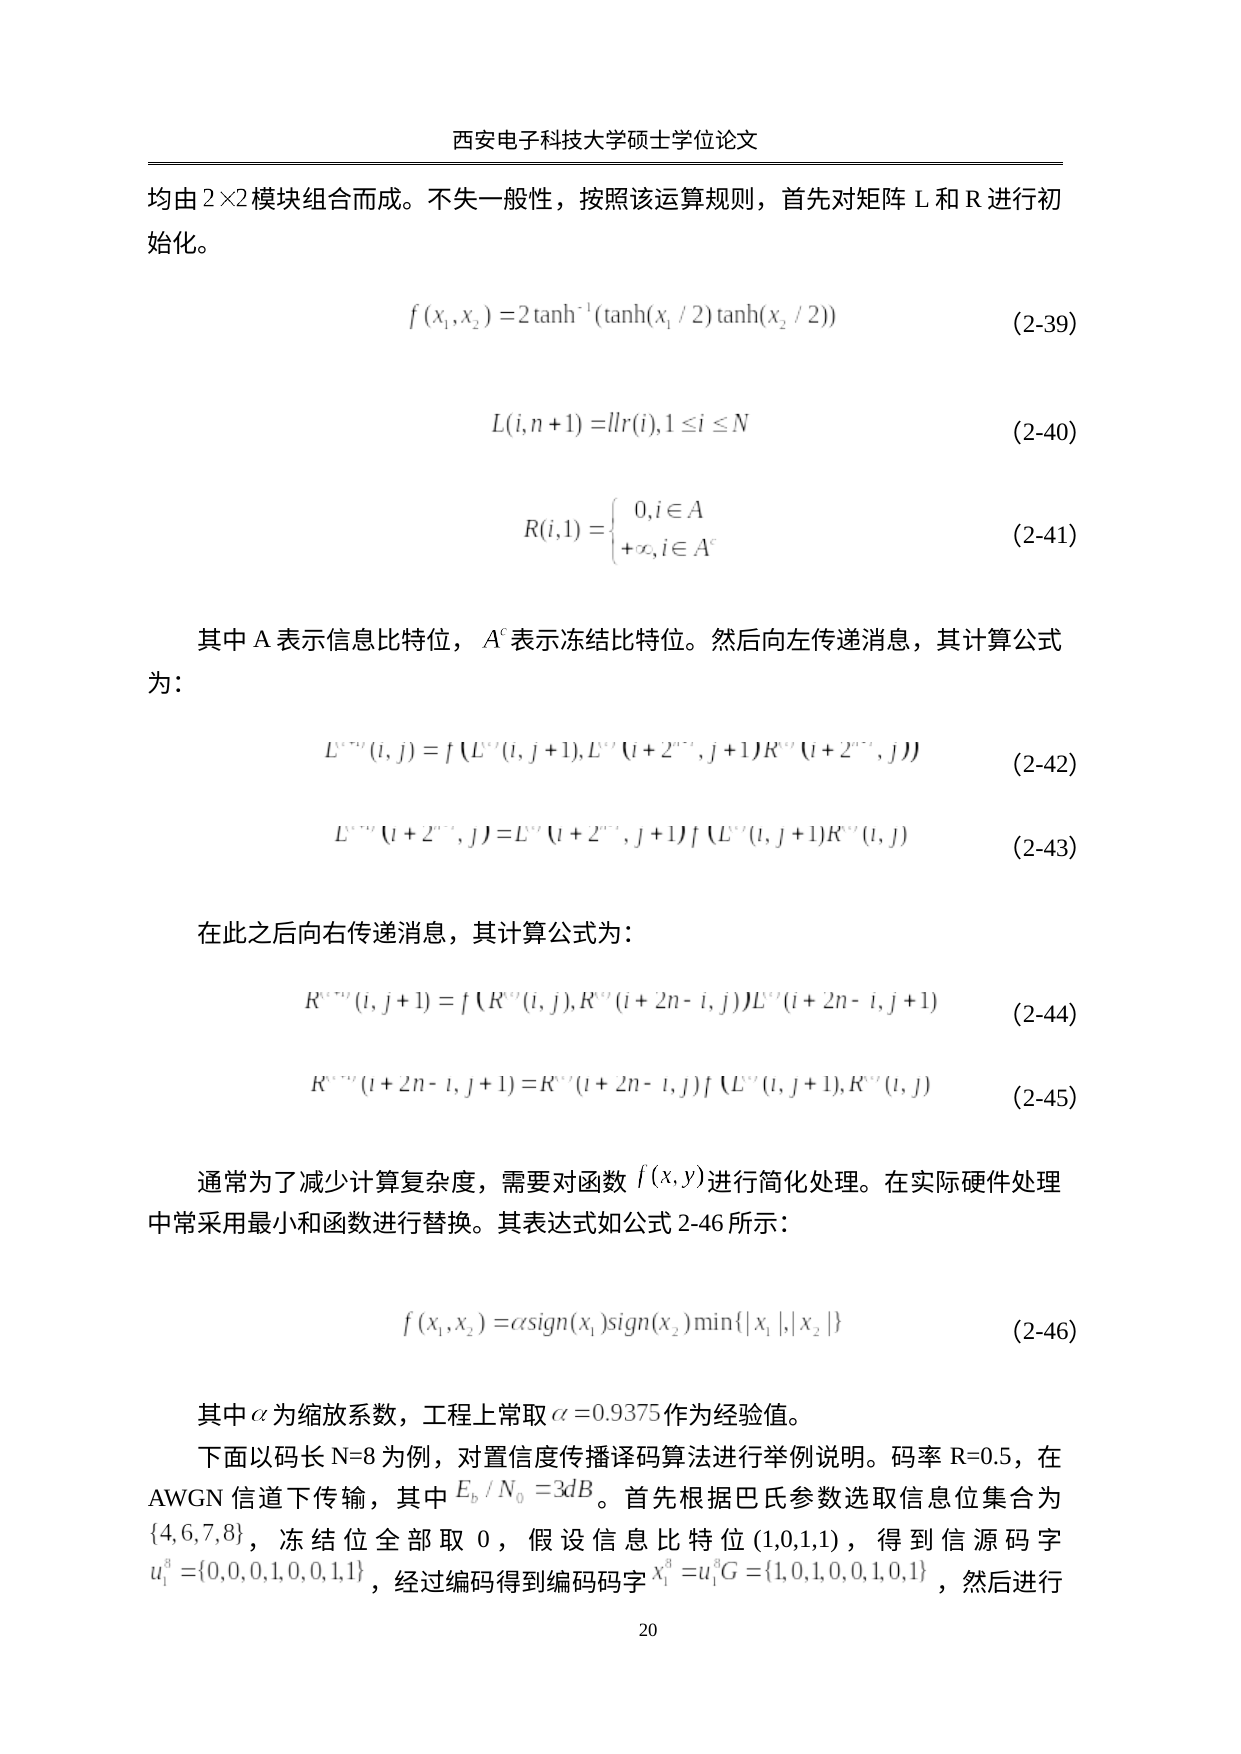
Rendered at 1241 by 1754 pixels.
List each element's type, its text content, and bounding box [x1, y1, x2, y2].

text 其中为缩放系数，工程上常取作为经验值。 [148, 1393, 1063, 1434]
text （2-44） [148, 993, 1063, 1034]
text 通常为了减少计算复杂度，需要对函数进行简化处理。在实际硬件处理中常采用最小和函数进行替换。其表达式如公式2-46所示： [148, 1159, 1063, 1243]
text （2-41） [148, 494, 1063, 576]
text 在此之后向右传递消息，其计算公式为： [148, 909, 1063, 951]
text （2-42） [148, 743, 1063, 784]
text （2-40） [148, 411, 1063, 452]
text 其中函数为和积运算表达式如公式2-39所示。对于码长为N的极化码因子图，均由模块组合而成。不失一般性，按照该运算规则，首先对矩阵L和R进行初始化。 [148, 177, 1063, 261]
text 其中A表示信息比特位，表示冻结比特位。然后向左传递消息，其计算公式为： [148, 618, 1063, 701]
text （2-46） [148, 1309, 1063, 1351]
text （2-39） [148, 302, 1063, 344]
text （2-43） [148, 826, 1063, 868]
text （2-45） [148, 1076, 1063, 1118]
